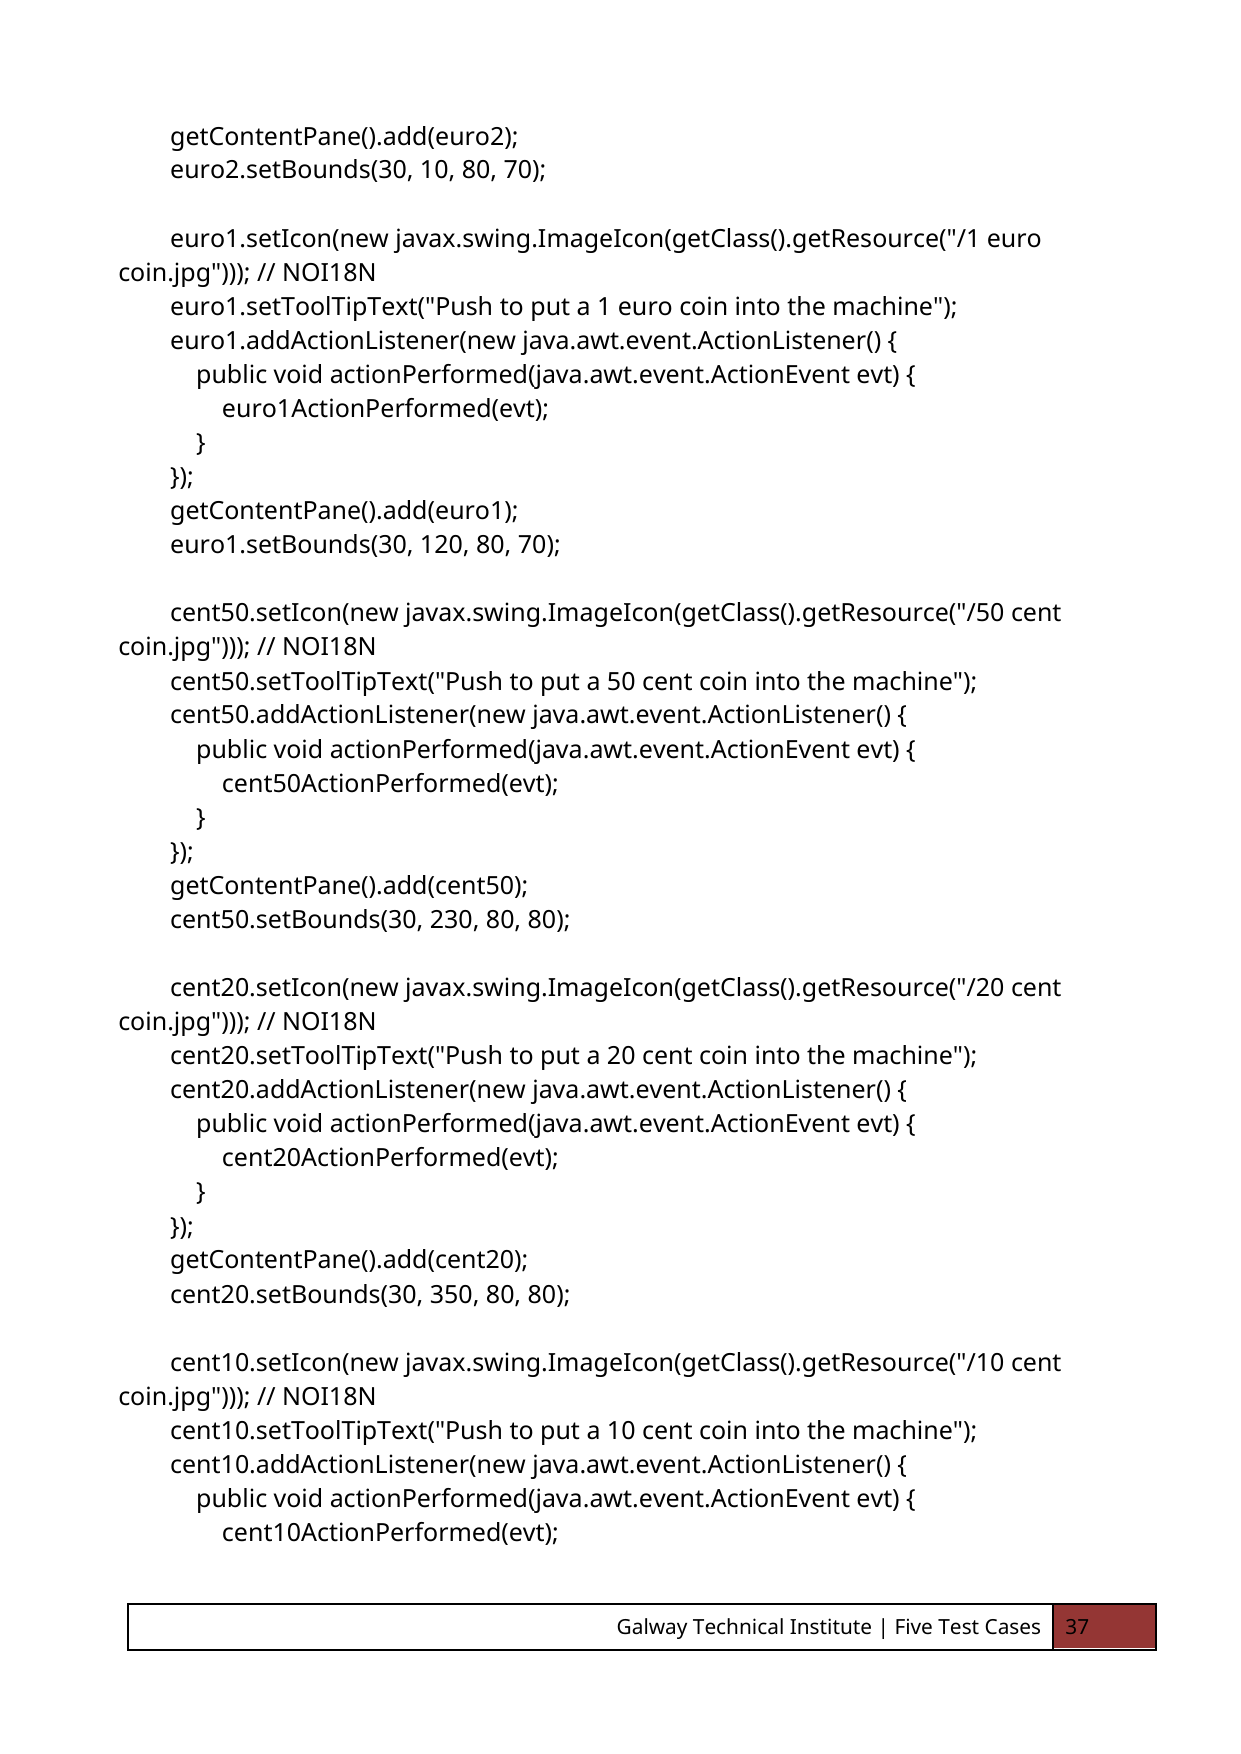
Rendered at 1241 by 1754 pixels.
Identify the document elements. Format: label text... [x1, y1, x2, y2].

text cent20ActionPerformed(evt); [118, 1140, 1122, 1174]
text public void actionPerformed(java.awt.event.ActionEvent evt) { [118, 731, 1122, 765]
text cent50ActionPerformed(evt); [118, 765, 1122, 799]
text cent20.setIcon(new javax.swing.ImageIcon(getClass().getResource("/20 cent coin.jpg"))); // NOI18N [118, 970, 1122, 1038]
text } [118, 1174, 1122, 1208]
text }); [118, 1208, 1122, 1242]
text getContentPane().add(cent20); [118, 1242, 1122, 1276]
text cent10.setToolTipText("Push to put a 10 cent coin into the machine"); [118, 1412, 1122, 1447]
text } [118, 425, 1122, 459]
text cent20.addActionListener(new java.awt.event.ActionListener() { [118, 1072, 1122, 1106]
text cent20.setToolTipText("Push to put a 20 cent coin into the machine"); [118, 1038, 1122, 1072]
text cent50.setToolTipText("Push to put a 50 cent coin into the machine"); [118, 663, 1122, 697]
text cent50.setIcon(new javax.swing.ImageIcon(getClass().getResource("/50 cent coin.jpg"))); // NOI18N [118, 595, 1122, 663]
text euro2.setBounds(30, 10, 80, 70); [118, 152, 1122, 186]
text public void actionPerformed(java.awt.event.ActionEvent evt) { [118, 357, 1122, 391]
text } [118, 799, 1122, 833]
text public void actionPerformed(java.awt.event.ActionEvent evt) { [118, 1481, 1122, 1515]
text getContentPane().add(cent50); [118, 867, 1122, 902]
text euro1.setBounds(30, 120, 80, 70); [118, 527, 1122, 561]
text euro1.setIcon(new javax.swing.ImageIcon(getClass().getResource("/1 euro coin.jpg"))); // NOI18N [118, 220, 1122, 288]
text }); [118, 833, 1122, 867]
text cent10ActionPerformed(evt); [118, 1515, 1122, 1549]
text cent20.setBounds(30, 350, 80, 80); [118, 1276, 1122, 1310]
text euro1.setToolTipText("Push to put a 1 euro coin into the machine"); [118, 288, 1122, 322]
text cent10.setIcon(new javax.swing.ImageIcon(getClass().getResource("/10 cent coin.jpg"))); // NOI18N [118, 1344, 1122, 1412]
text getContentPane().add(euro2); [118, 118, 1122, 152]
text cent50.setBounds(30, 230, 80, 80); [118, 902, 1122, 936]
text public void actionPerformed(java.awt.event.ActionEvent evt) { [118, 1106, 1122, 1140]
text cent50.addActionListener(new java.awt.event.ActionListener() { [118, 697, 1122, 731]
text cent10.addActionListener(new java.awt.event.ActionListener() { [118, 1447, 1122, 1481]
text }); [118, 459, 1122, 493]
text getContentPane().add(euro1); [118, 493, 1122, 527]
text euro1ActionPerformed(evt); [118, 391, 1122, 425]
text euro1.addActionListener(new java.awt.event.ActionListener() { [118, 322, 1122, 357]
